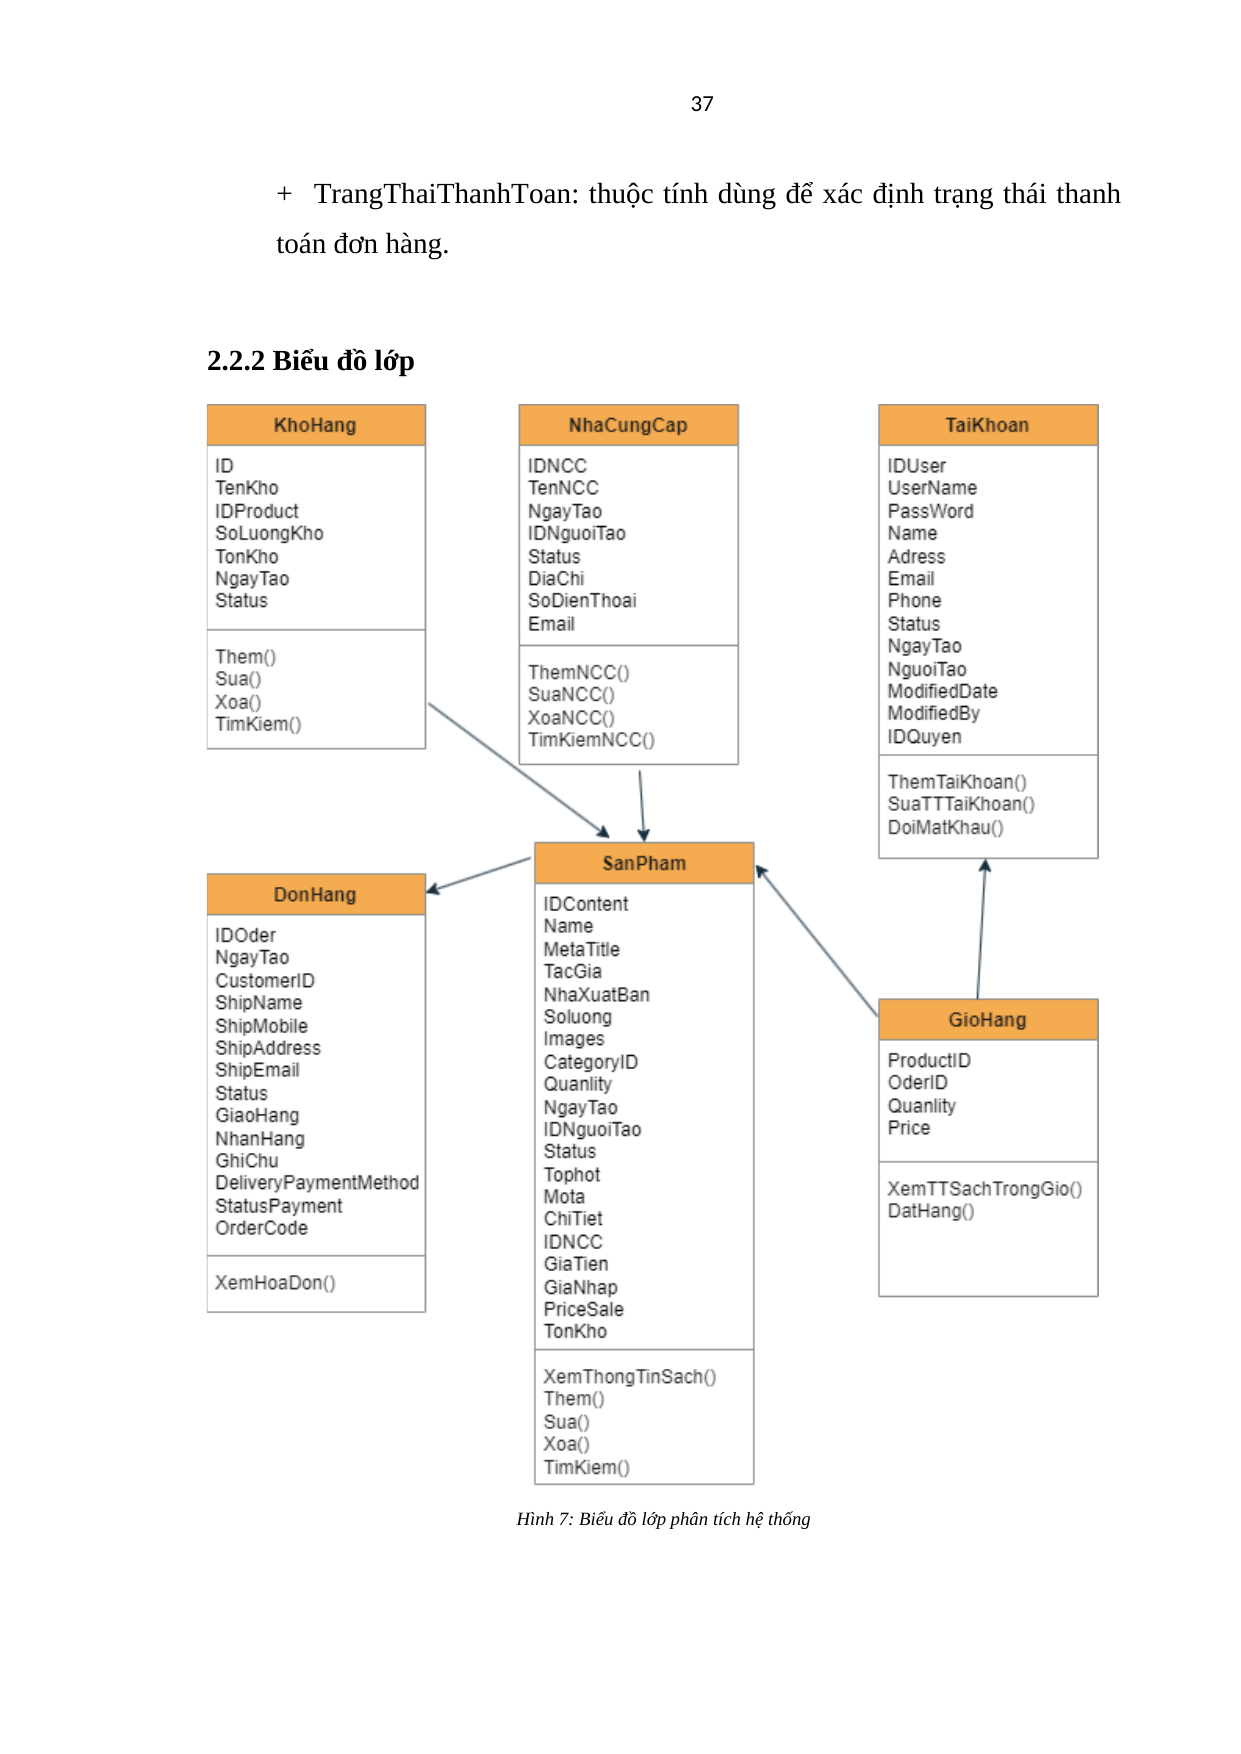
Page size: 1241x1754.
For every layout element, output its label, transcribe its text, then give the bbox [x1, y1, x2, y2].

picture [206, 404, 1099, 1490]
text Hình 7: Biểu đồ lớp phân tích hệ thống [207, 1508, 1122, 1530]
text + TrangThaiThanhToan: thuộc tính dùng để xác định trạng thái thanh toán đơn hàng. [276, 176, 1122, 260]
subtitle 2.2.2 Biểu đồ lớp [207, 343, 1122, 377]
